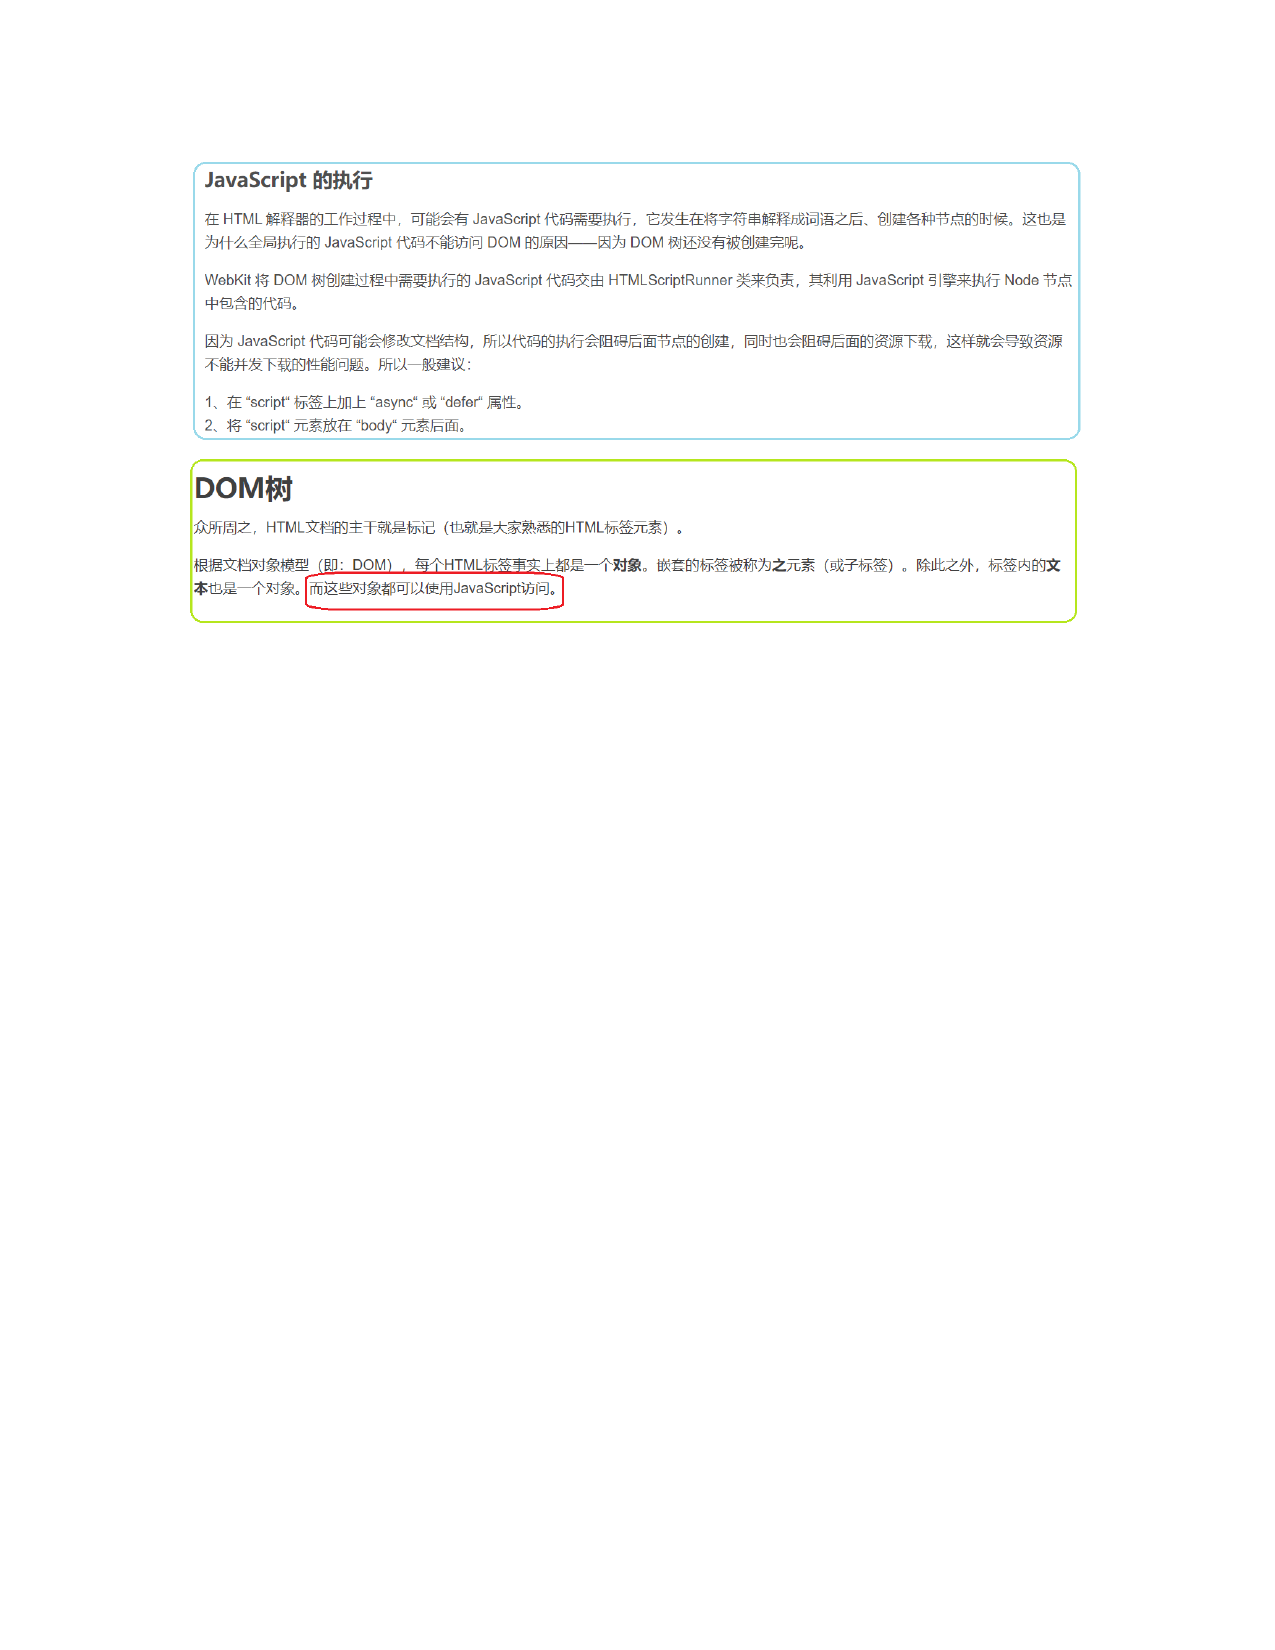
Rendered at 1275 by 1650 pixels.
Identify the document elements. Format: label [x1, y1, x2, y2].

picture [187, 150, 1088, 632]
